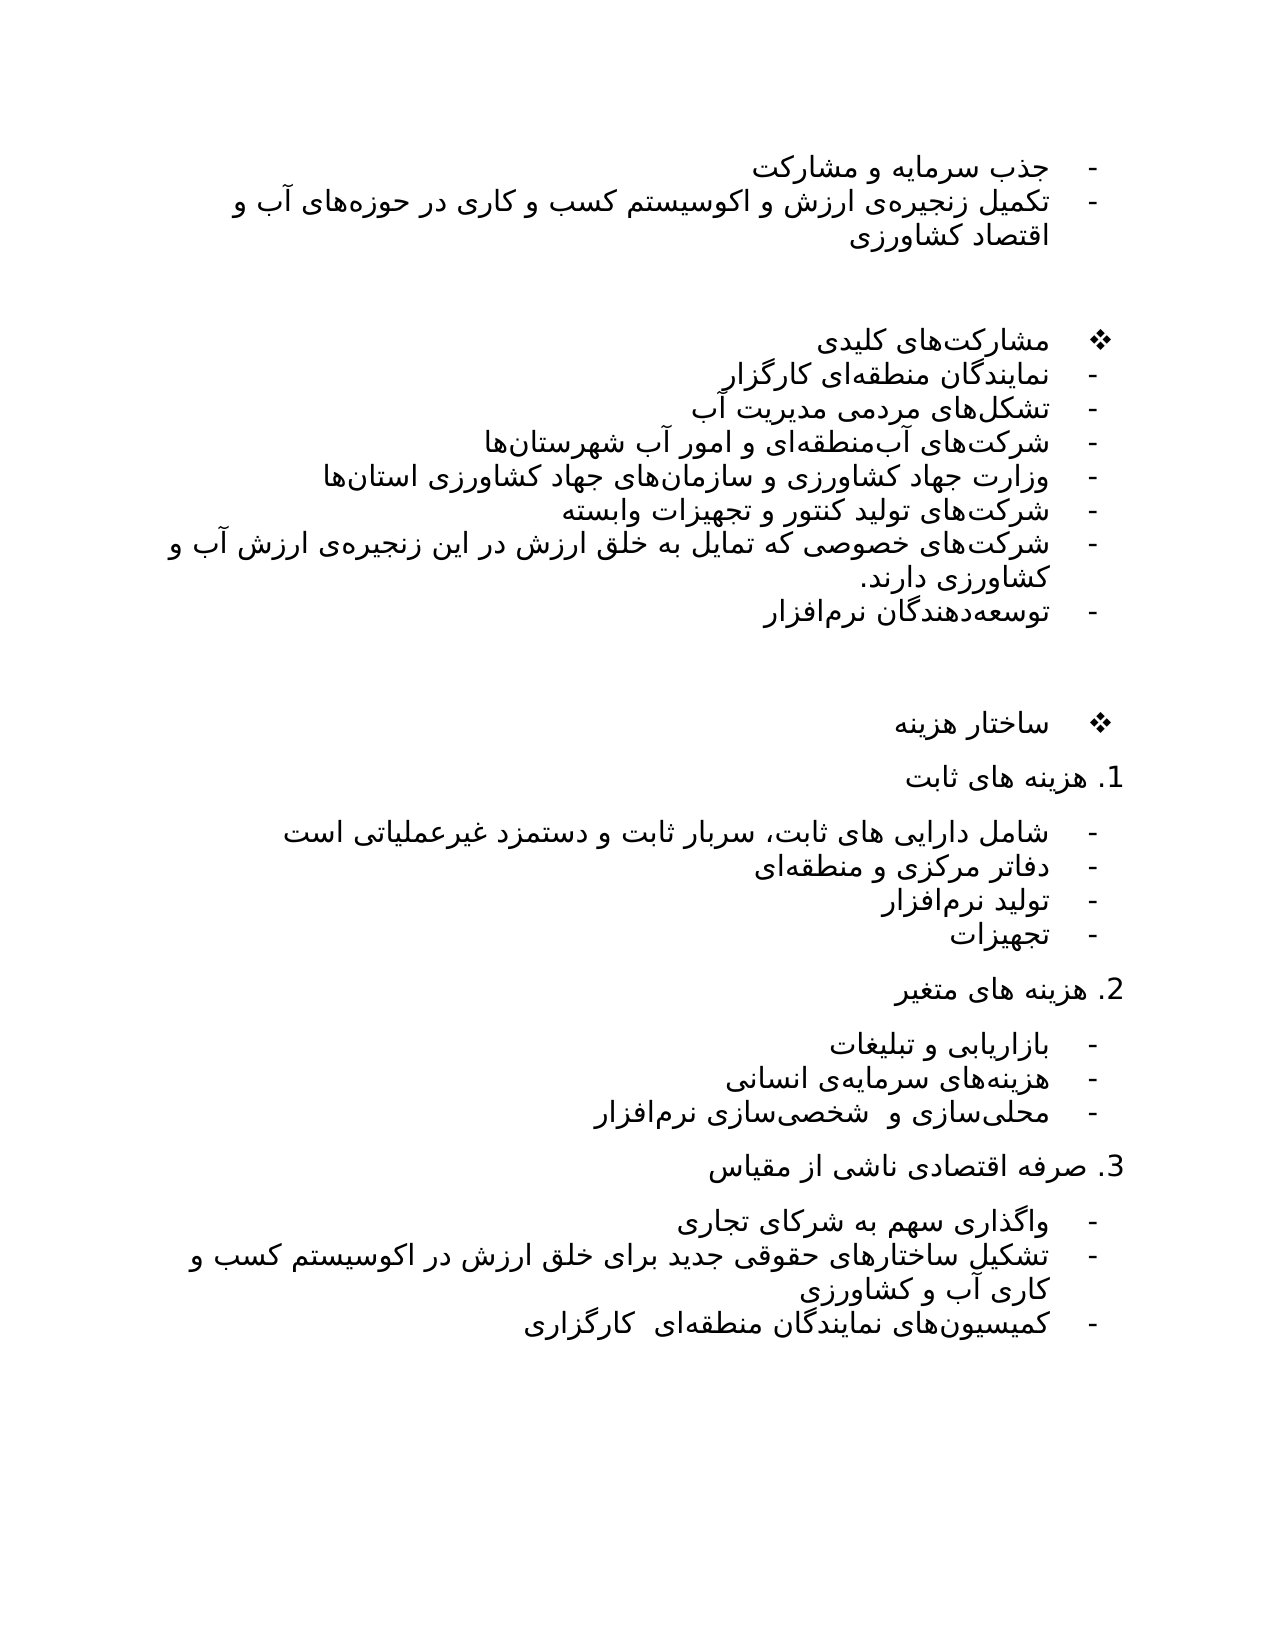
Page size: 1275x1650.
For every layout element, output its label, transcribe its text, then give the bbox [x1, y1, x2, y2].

list دفاتر مرکزی و منطقه‌ای [150, 849, 1087, 883]
list وزارت جهاد کشاورزی و سازمان‌های جهاد کشاورزی استان‌ها [150, 459, 1087, 493]
text 2. هزینه های متغیر [150, 972, 1125, 1006]
list هزینه‌های سرمایه‌ی انسانی [150, 1061, 1087, 1095]
list تشکل‌های مردمی مدیریت آب [150, 391, 1087, 425]
text 3. صرفه اقتصادی ناشی از مقیاس [150, 1150, 1125, 1184]
list تشکیل ساختارهای حقوقی جدید برای خلق ارزش در اکوسیستم کسب و کاری آب و کشاورزی [150, 1238, 1087, 1306]
list نمایندگان منطقه‌ای کارگزار [150, 357, 1087, 391]
list محلی‌سازی و شخصی‌سازی نرم‌افزار [150, 1095, 1087, 1129]
list توسعه‌دهندگان نرم‌افزار [150, 595, 1087, 629]
list شرکت‌های خصوصی که تمایل به خلق ارزش در این زنجیره‌ی ارزش آب و کشاورزی دارند. [150, 527, 1087, 595]
list مشارکت‌های کلیدی [150, 323, 1087, 357]
list بازاریابی و تبلیغات [150, 1027, 1087, 1061]
list تکمیل زنجیره‌ی ارزش و اکوسیستم کسب و کاری در حوزه‌های آب و اقتصاد کشاورزی [150, 184, 1087, 252]
list شرکت‌های آب‌منطقه‌ای و امور آب شهرستان‌ها [150, 425, 1087, 459]
list شرکت‌های تولید کنتور و تجهیزات وابسته [150, 493, 1087, 527]
list جذب سرمایه و مشارکت [150, 150, 1087, 184]
list شامل دارایی های ثابت، سربار ثابت و دستمزد غیرعملیاتی است [150, 816, 1087, 849]
list واگذاری سهم به شرکای تجاری [150, 1204, 1087, 1238]
list تولید نرم‌افزار [150, 883, 1087, 917]
text 1. هزینه های ثابت [150, 761, 1125, 795]
list تجهیزات [150, 917, 1087, 951]
list ساختار هزینه [150, 706, 1087, 740]
list کمیسیون‌های نمایندگان منطقه‌ای کارگزاری [150, 1306, 1087, 1340]
